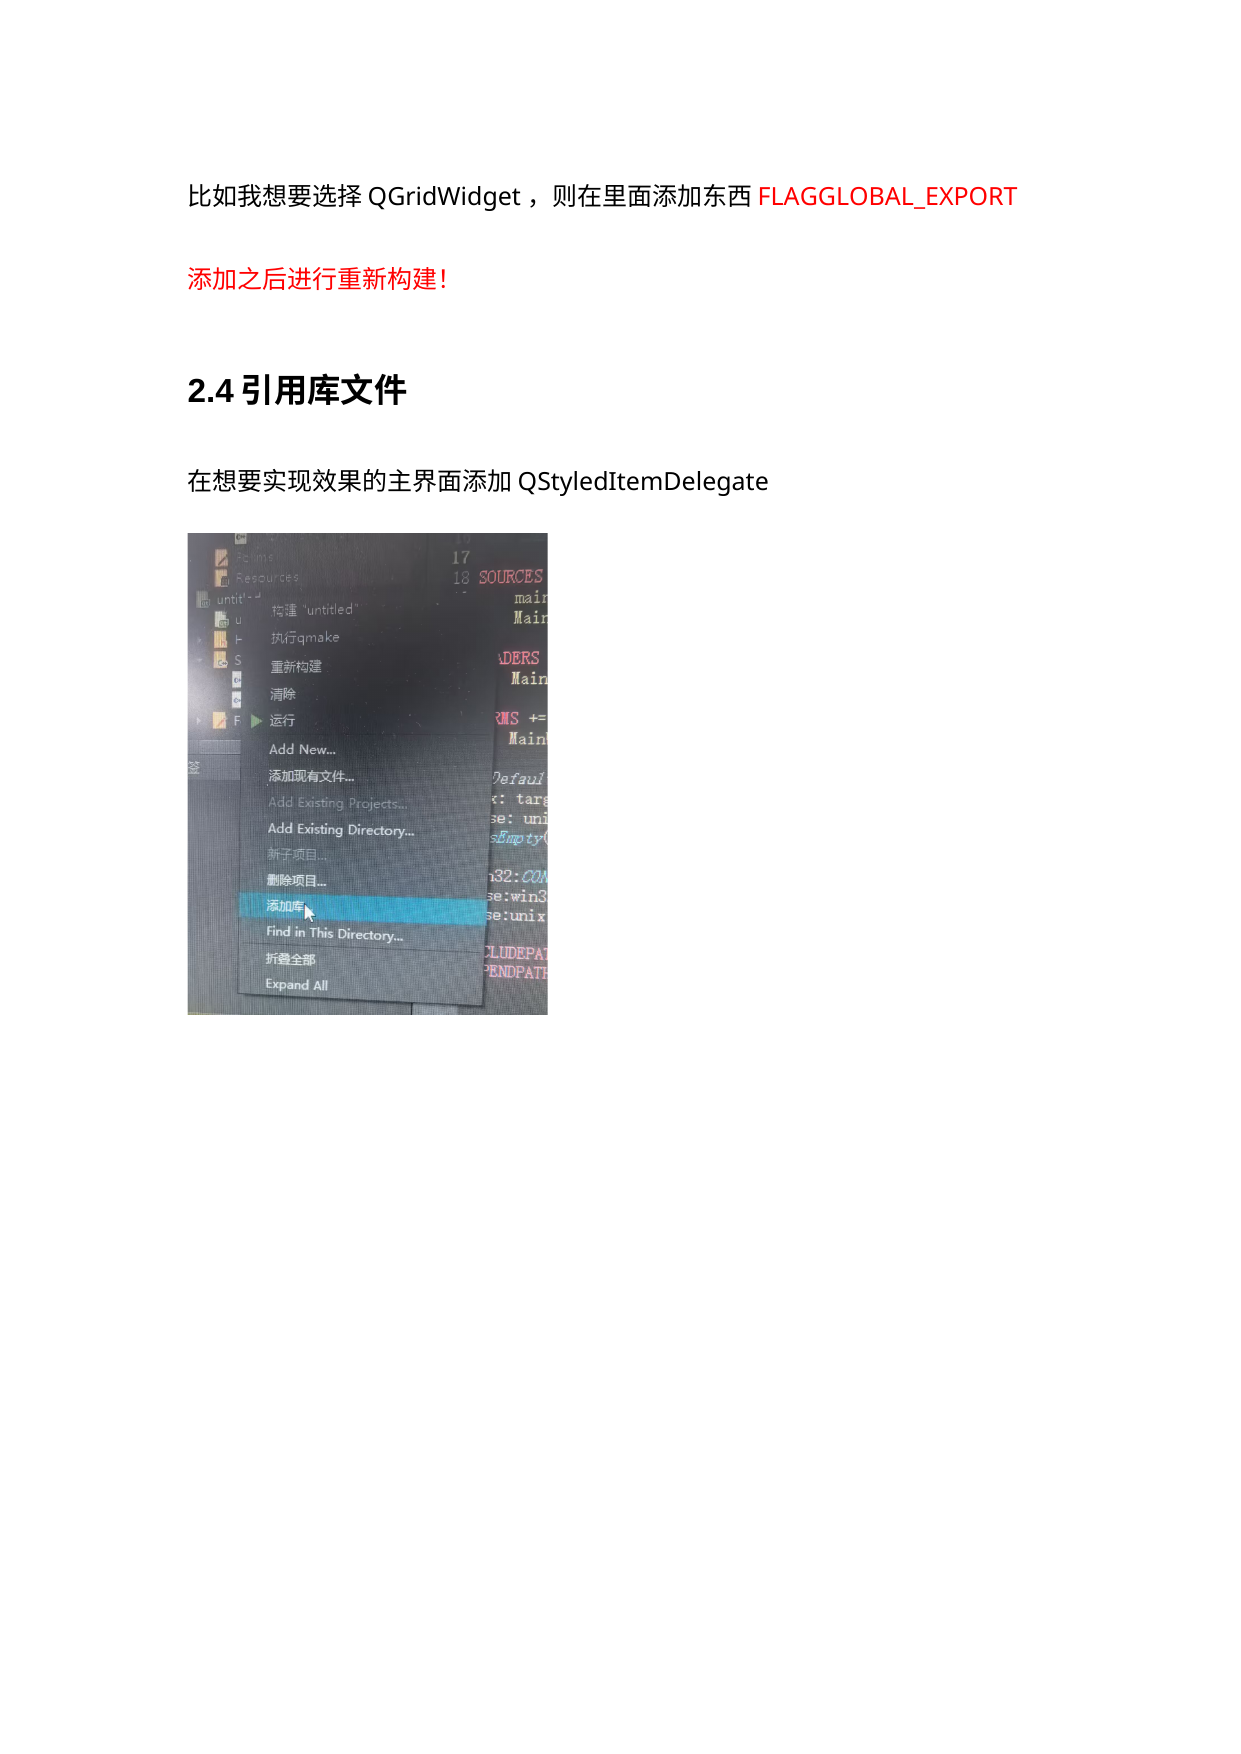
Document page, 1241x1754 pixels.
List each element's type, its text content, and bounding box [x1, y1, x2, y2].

text 在想要实现效果的主界面添加QStyledItemDelegate [187, 447, 1053, 512]
text 比如我想要选择QGridWidget ，则在里面添加东西FLAGGLOBAL_EXPORT [187, 162, 1053, 227]
picture [187, 533, 548, 1015]
text 添加之后进行重新构建！ [187, 245, 1053, 310]
subtitle 2.4引用库文件 [187, 355, 1053, 420]
